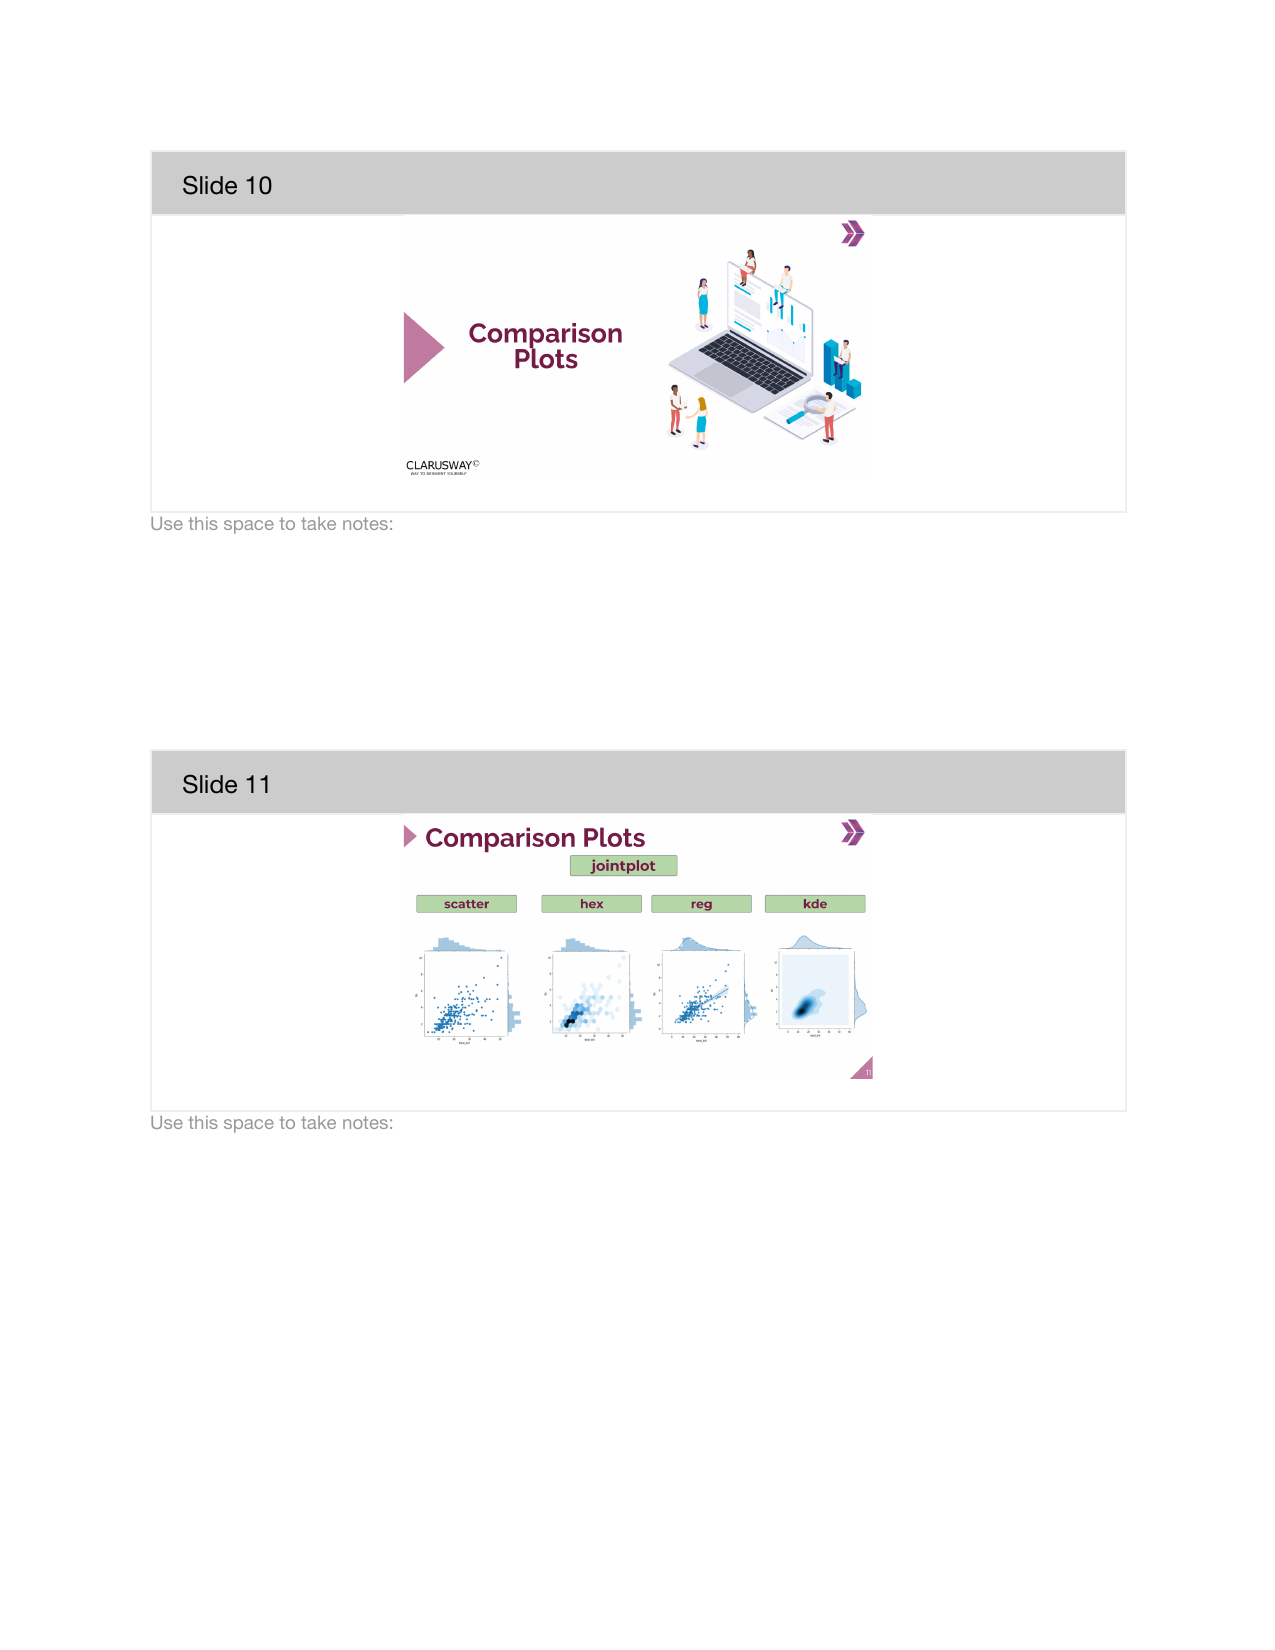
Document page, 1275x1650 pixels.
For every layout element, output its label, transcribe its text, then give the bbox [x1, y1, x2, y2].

picture [403, 814, 873, 1079]
table_header Slide 10 [152, 152, 1125, 214]
text Use this space to take notes: [150, 513, 1125, 536]
table_header Slide 11 [152, 751, 1125, 813]
text Use this space to take notes: [150, 1112, 1125, 1135]
table_cell [152, 216, 1125, 511]
table_cell [152, 815, 1125, 1110]
picture [403, 215, 873, 480]
